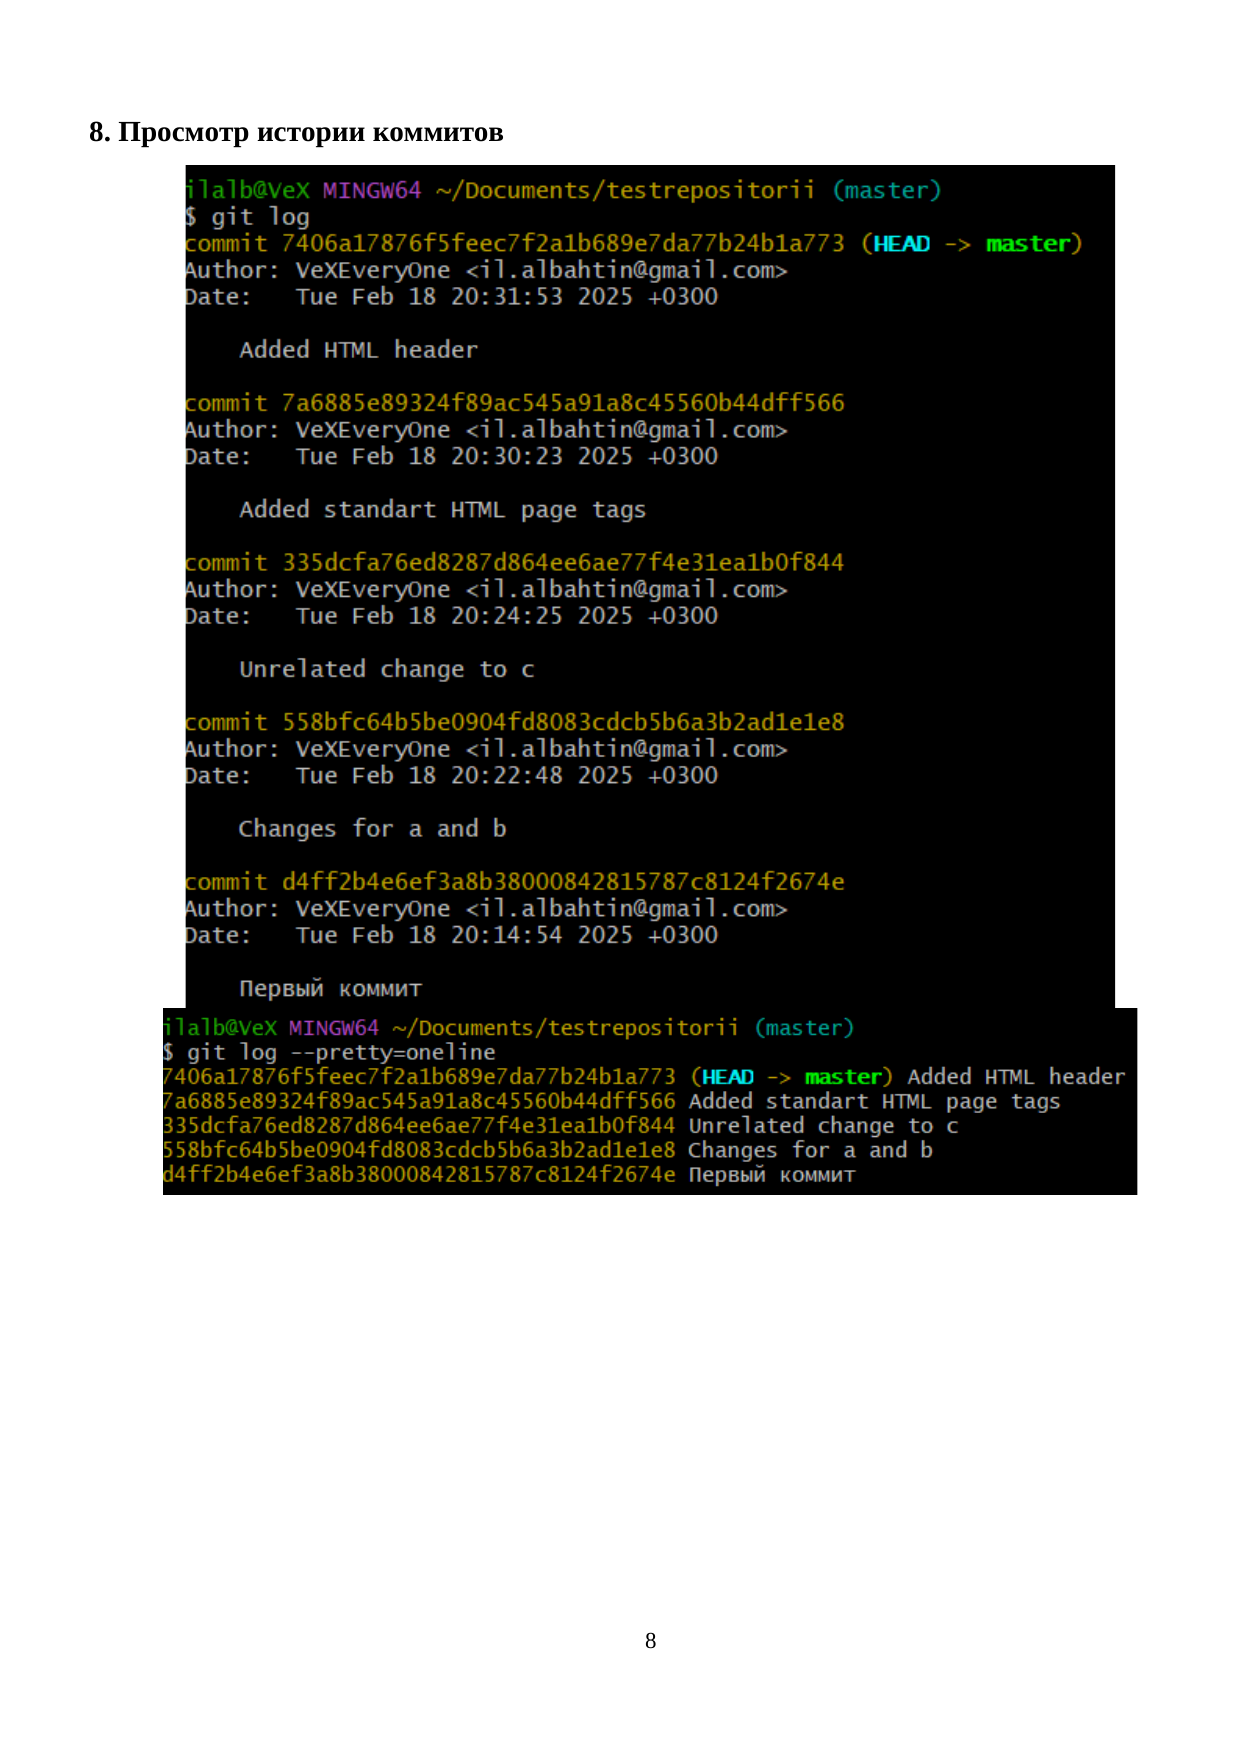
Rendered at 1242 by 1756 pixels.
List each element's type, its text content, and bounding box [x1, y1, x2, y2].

subtitle Просмотр истории коммитов [89, 114, 1183, 148]
picture [163, 165, 1138, 1195]
